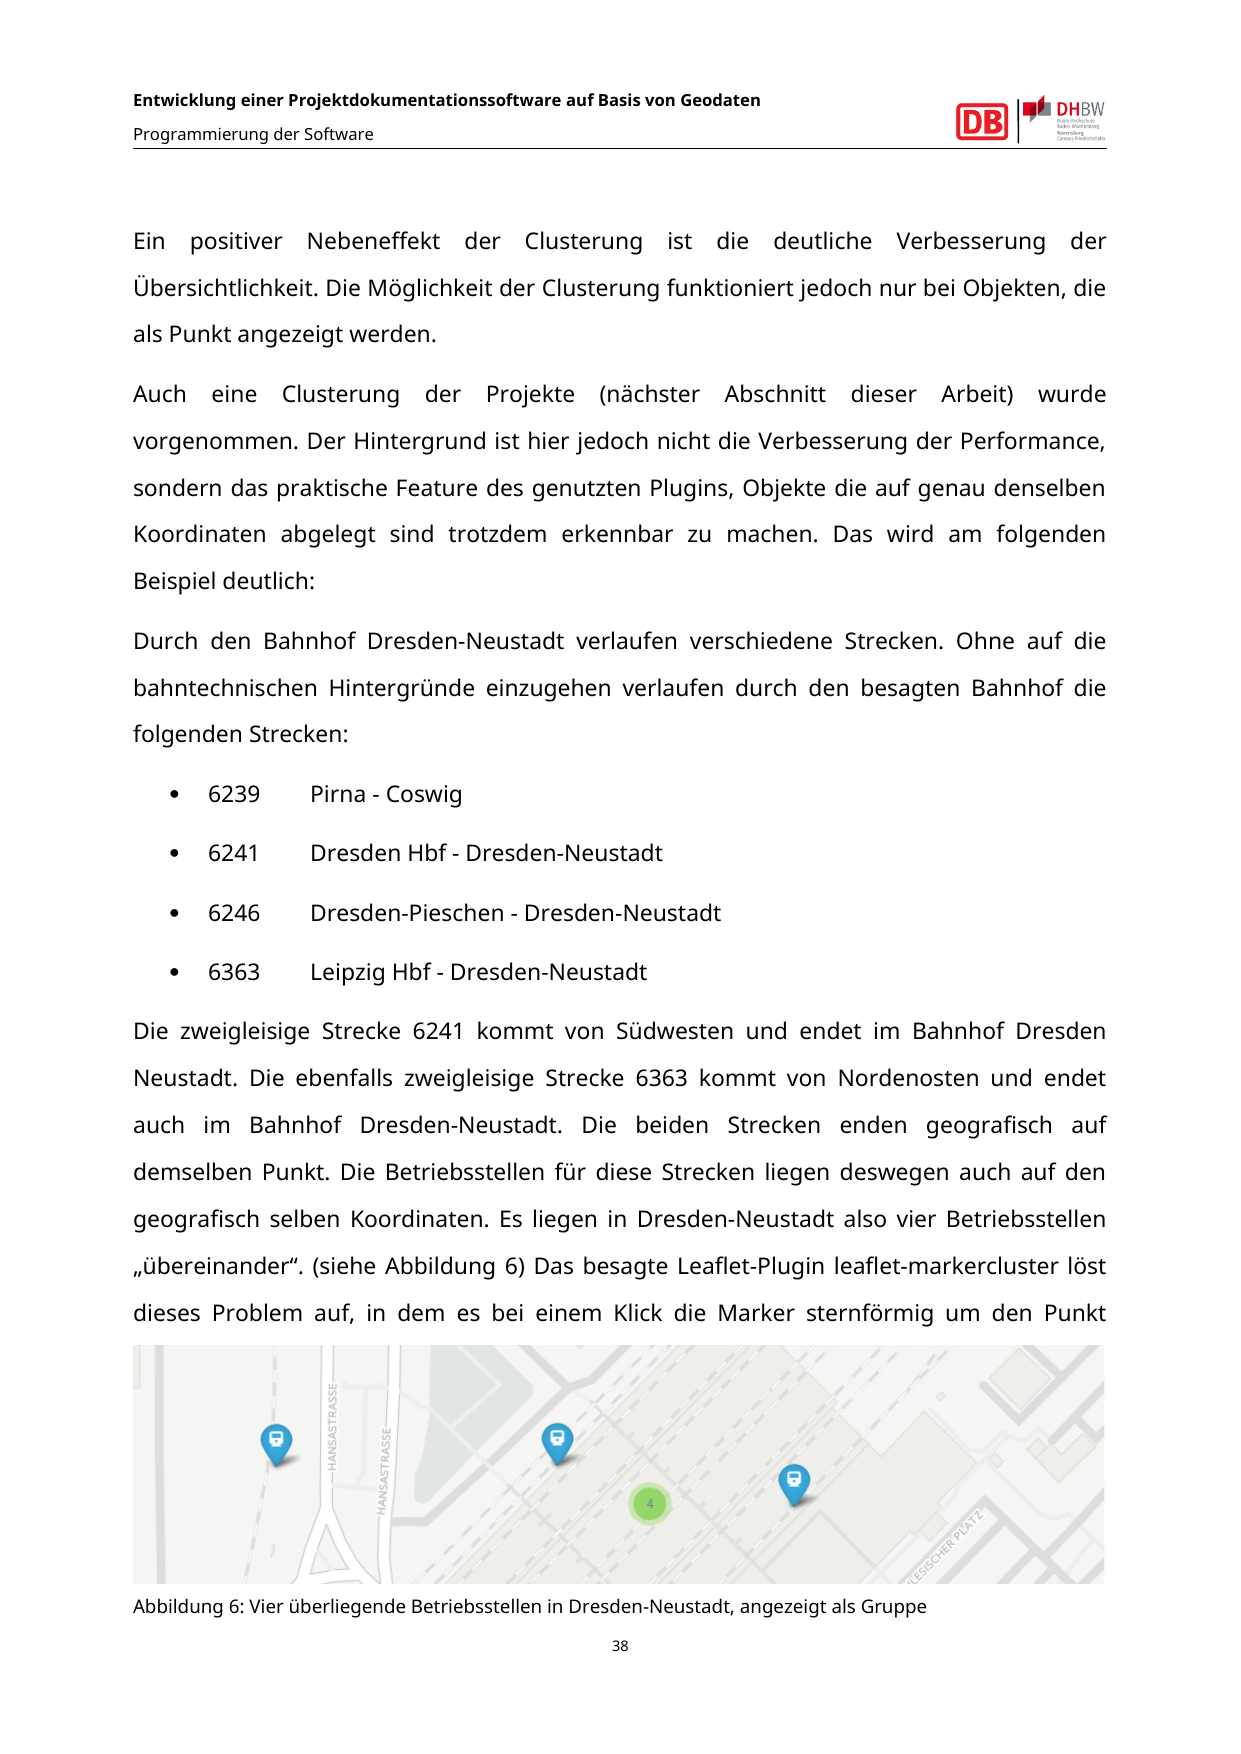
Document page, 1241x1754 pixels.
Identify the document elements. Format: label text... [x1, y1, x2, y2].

picture [132, 1345, 1105, 1584]
list 6241 Dresden Hbf - Dresden-Neustadt [170, 837, 1107, 868]
text Ein positiver Nebeneffekt der Clusterung ist die deutliche Verbesserung der Übersichtlichkeit. Die Möglichkeit der Clusterung funktioniert jedoch nur bei Objekten, die als Punkt angezeigt werden. [133, 225, 1107, 350]
list 6239 Pirna - Coswig [170, 778, 1107, 809]
list 6246 Dresden-Pieschen - Dresden-Neustadt [170, 897, 1107, 928]
picture [956, 103, 1009, 141]
picture [1023, 95, 1106, 141]
text Auch eine Clusterung der Projekte (nächster Abschnitt dieser Arbeit) wurde vorgenommen. Der Hintergrund ist hier jedoch nicht die Verbesserung der Performance, sondern das praktische Feature des genutzten Plugins, Objekte die auf genau denselben Koordinaten abgelegt sind trotzdem erkennbar zu machen. Das wird am folgenden Beispiel deutlich: [133, 378, 1107, 597]
text Durch den Bahnhof Dresden-Neustadt verlaufen verschiedene Strecken. Ohne auf die bahntechnischen Hintergründe einzugehen verlaufen durch den besagten Bahnhof die folgenden Strecken: [133, 625, 1107, 750]
list 6363 Leipzig Hbf - Dresden-Neustadt [170, 956, 1107, 987]
